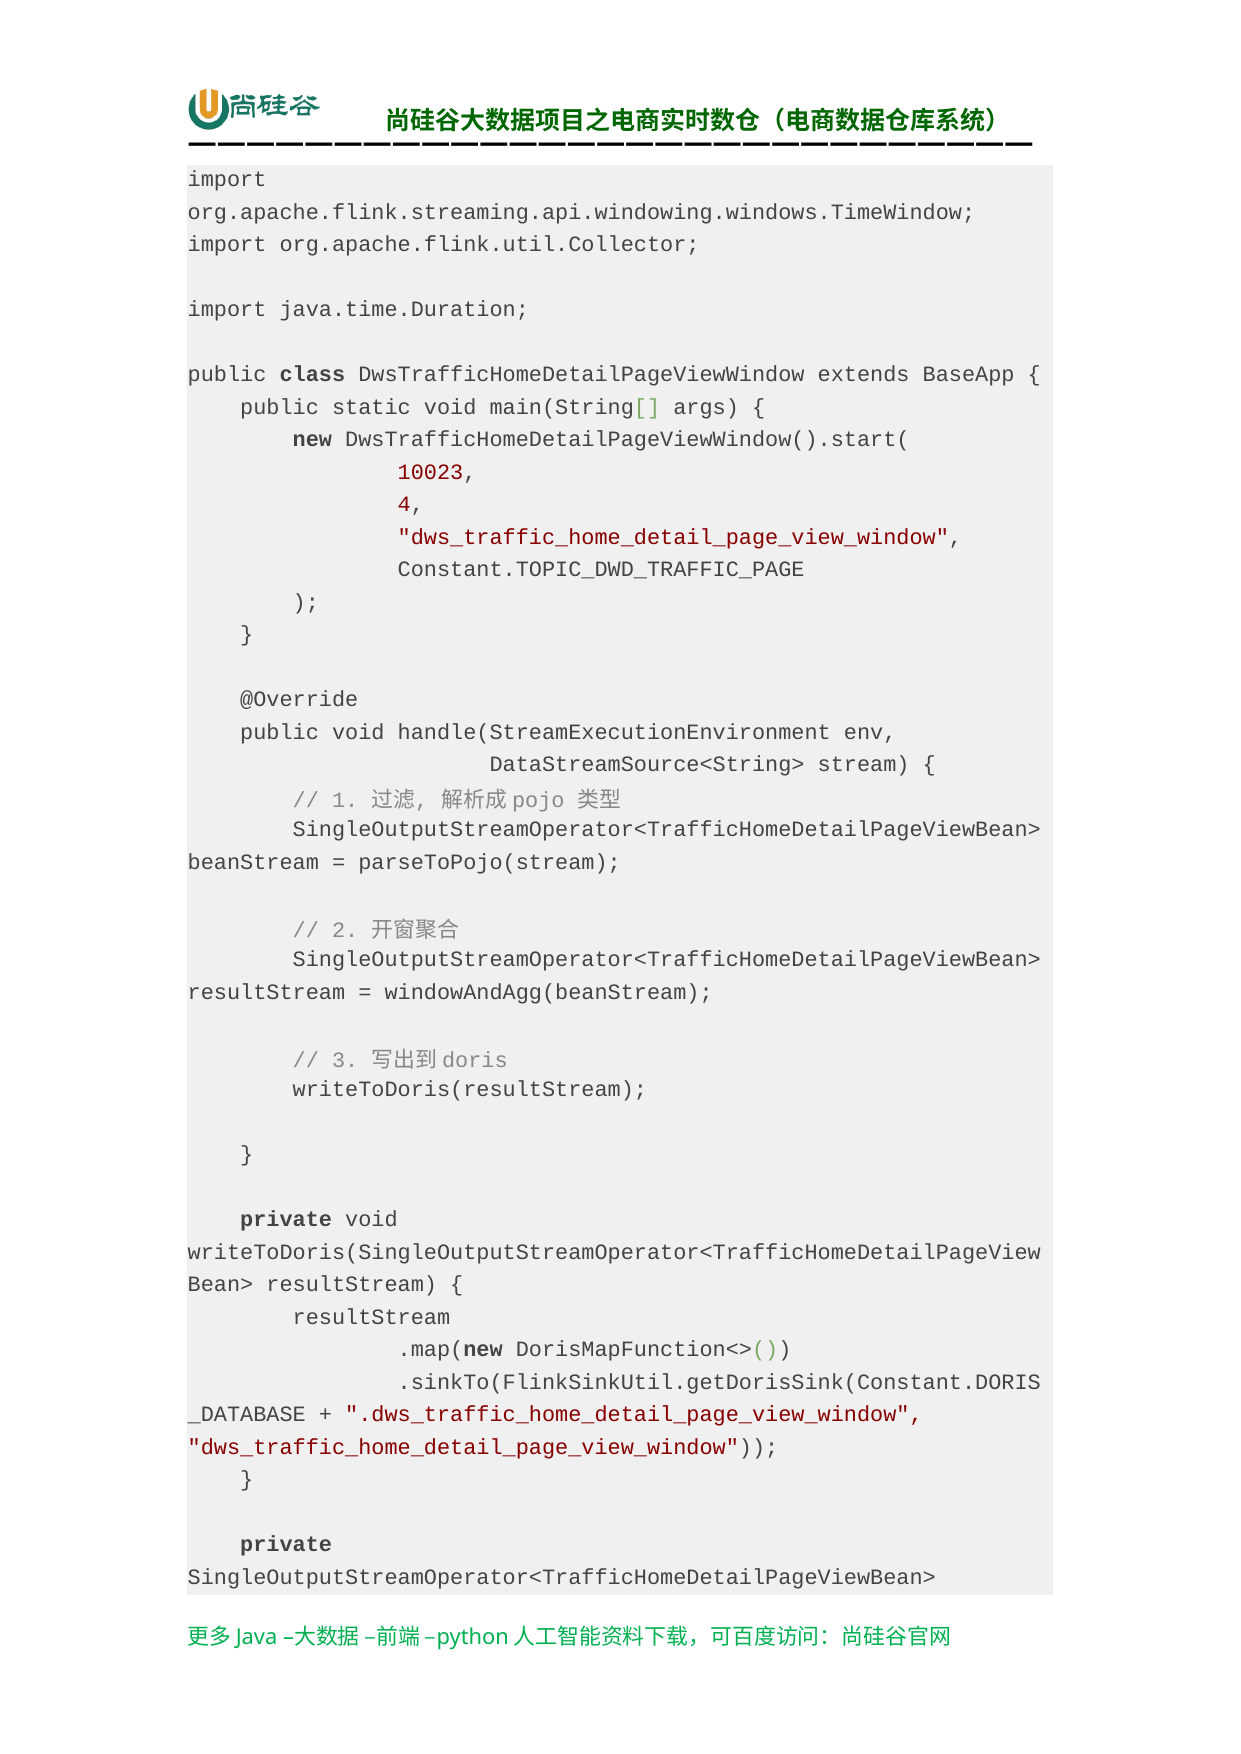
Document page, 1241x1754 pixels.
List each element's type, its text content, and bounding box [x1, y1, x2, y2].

text public class DwsTrafficHomeDetailPageViewWindow extends BaseApp { [187, 360, 1053, 392]
text ); [187, 587, 1053, 620]
text } [187, 620, 1053, 652]
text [187, 1530, 1053, 1595]
text SingleOutputStreamOperator<TrafficHomeDetailPageViewBean> beanStream = parseToPojo(stream); [187, 815, 1053, 880]
text import org.apache.flink.streaming.api.windowing.windows.TimeWindow; [187, 165, 1053, 230]
text resultStream [187, 1302, 1053, 1335]
text // 2. 开窗聚合 [187, 912, 1053, 945]
text public static void main(String[] args) { [187, 392, 1053, 425]
text "dws_traffic_home_detail_page_view_window", [187, 522, 1053, 555]
text SingleOutputStreamOperator<TrafficHomeDetailPageViewBean> resultStream = windowAndAgg(beanStream); [187, 945, 1053, 1010]
text DataStreamSource<String> stream) { [187, 750, 1053, 782]
text 4, [187, 490, 1053, 522]
text // 1. 过滤, 解析成 pojo 类型 [187, 782, 1053, 815]
text writeToDoris(resultStream); [187, 1075, 1053, 1107]
text Constant.TOPIC_DWD_TRAFFIC_PAGE [187, 555, 1053, 587]
text new DwsTrafficHomeDetailPageViewWindow().start( [187, 425, 1053, 457]
text 10023, [187, 457, 1053, 490]
picture [187, 88, 320, 130]
text .map(new DorisMapFunction<>()) [187, 1335, 1053, 1367]
text // 3. 写出到 doris [187, 1042, 1053, 1075]
text import org.apache.flink.util.Collector; [187, 230, 1053, 262]
text } [187, 1140, 1053, 1172]
text @Override [187, 685, 1053, 717]
text .sinkTo(FlinkSinkUtil.getDorisSink(Constant.DORIS_DATABASE + ".dws_traffic_home_detail_page_view_window", "dws_traffic_home_detail_page_view_window")); [187, 1367, 1053, 1465]
text private void writeToDoris(SingleOutputStreamOperator<TrafficHomeDetailPageViewBean> resultStream) { [187, 1205, 1053, 1302]
text } [187, 1465, 1053, 1497]
text public void handle(StreamExecutionEnvironment env, [187, 717, 1053, 750]
text import java.time.Duration; [187, 295, 1053, 327]
